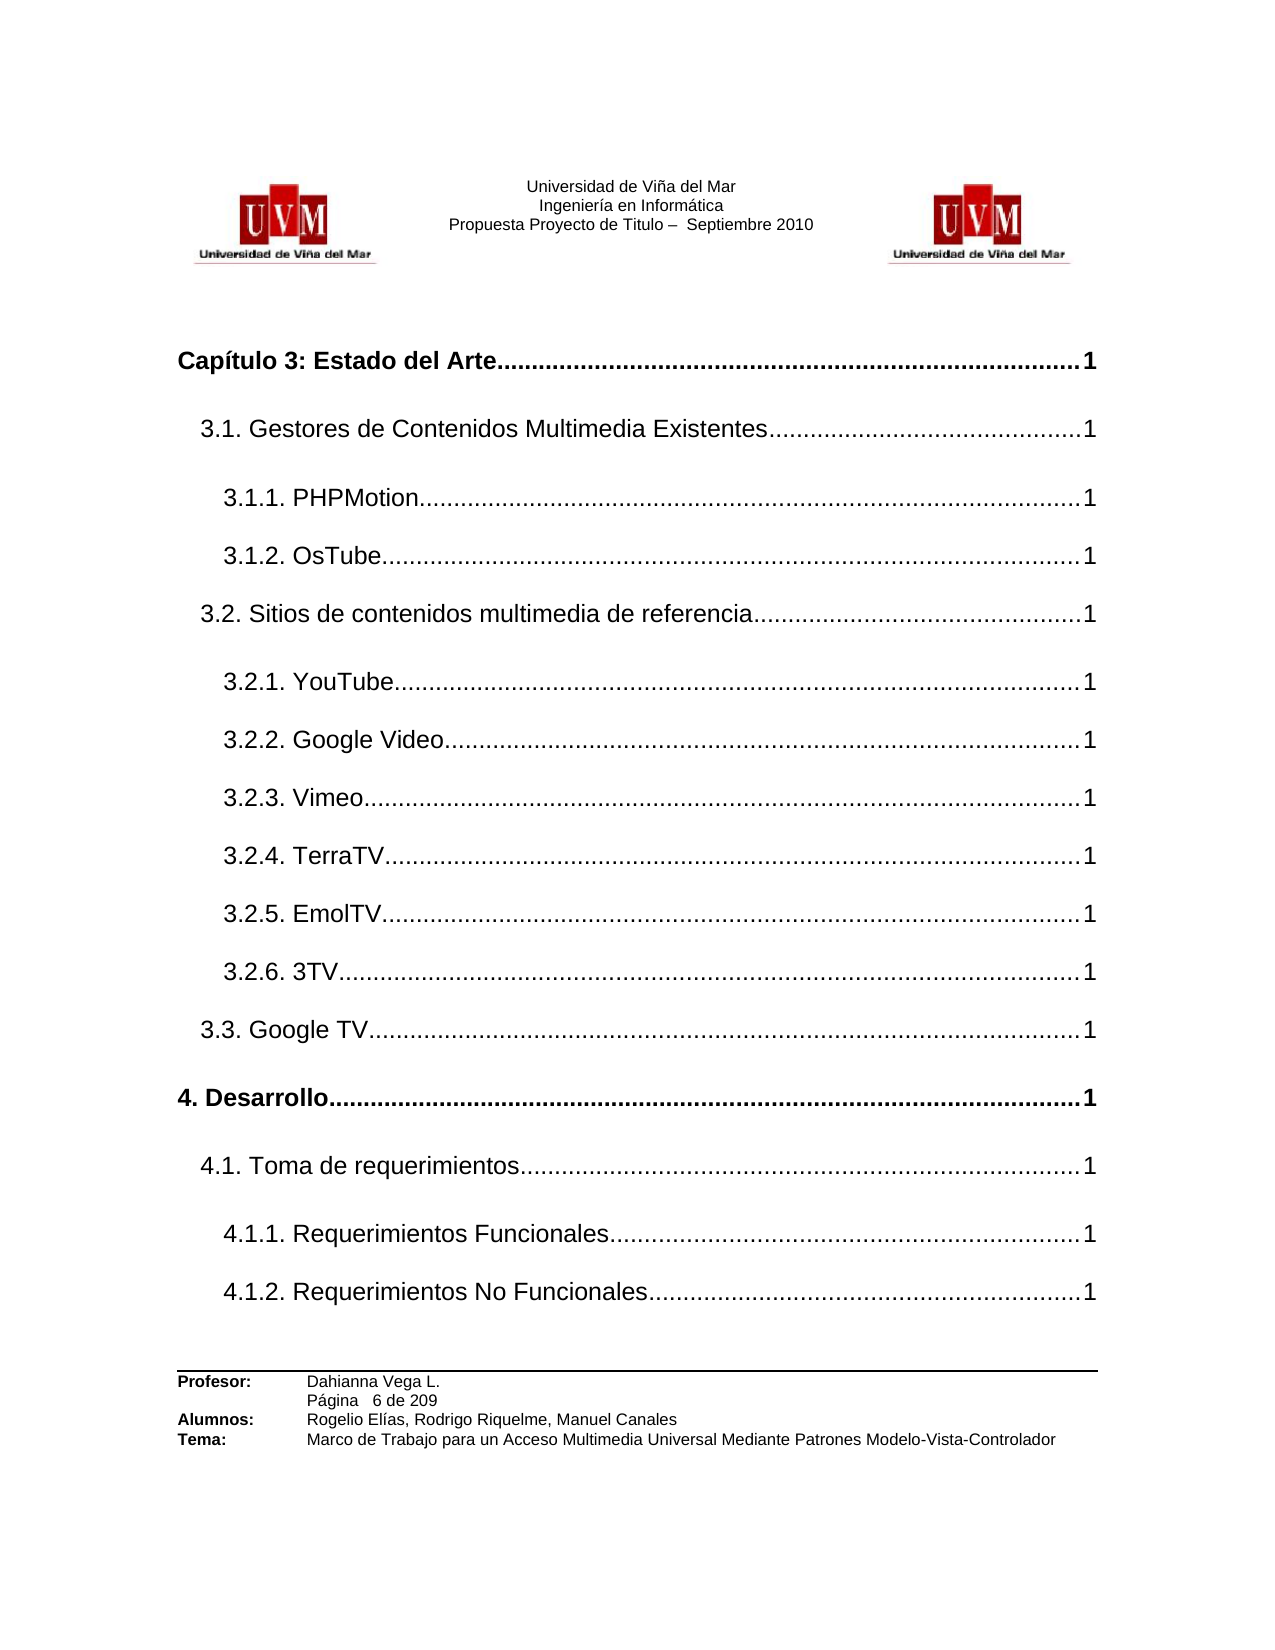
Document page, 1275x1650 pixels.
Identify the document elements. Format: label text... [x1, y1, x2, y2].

text 3.2. Sitios de contenidos multimedia de referencia 1 [200, 599, 1098, 627]
text 4.1.2. Requerimientos No Funcionales 1 [223, 1277, 1098, 1306]
text 3.1.2. OsTube 1 [223, 541, 1098, 569]
text 3.1.1. PHPMotion 1 [223, 483, 1098, 511]
text 3.3. Google TV 1 [200, 1015, 1098, 1044]
text Capítulo 3: Estado del Arte 1 [177, 346, 1098, 375]
text 3.1. Gestores de Contenidos Multimedia Existentes 1 [200, 414, 1098, 443]
text 3.2.4. TerraTV 1 [223, 841, 1098, 869]
text 3.2.6. 3TV 1 [223, 957, 1098, 986]
text 4.1.1. Requerimientos Funcionales 1 [223, 1219, 1098, 1248]
picture [871, 176, 1084, 267]
text 4. Desarrollo 1 [177, 1083, 1098, 1112]
picture [177, 176, 390, 267]
text 3.2.3. Vimeo 1 [223, 783, 1098, 812]
text 3.2.2. Google Video 1 [223, 725, 1098, 753]
text 3.2.5. EmolTV 1 [223, 899, 1098, 928]
text 4.1. Toma de requerimientos 1 [200, 1151, 1098, 1180]
text 3.2.1. YouTube 1 [223, 667, 1098, 696]
